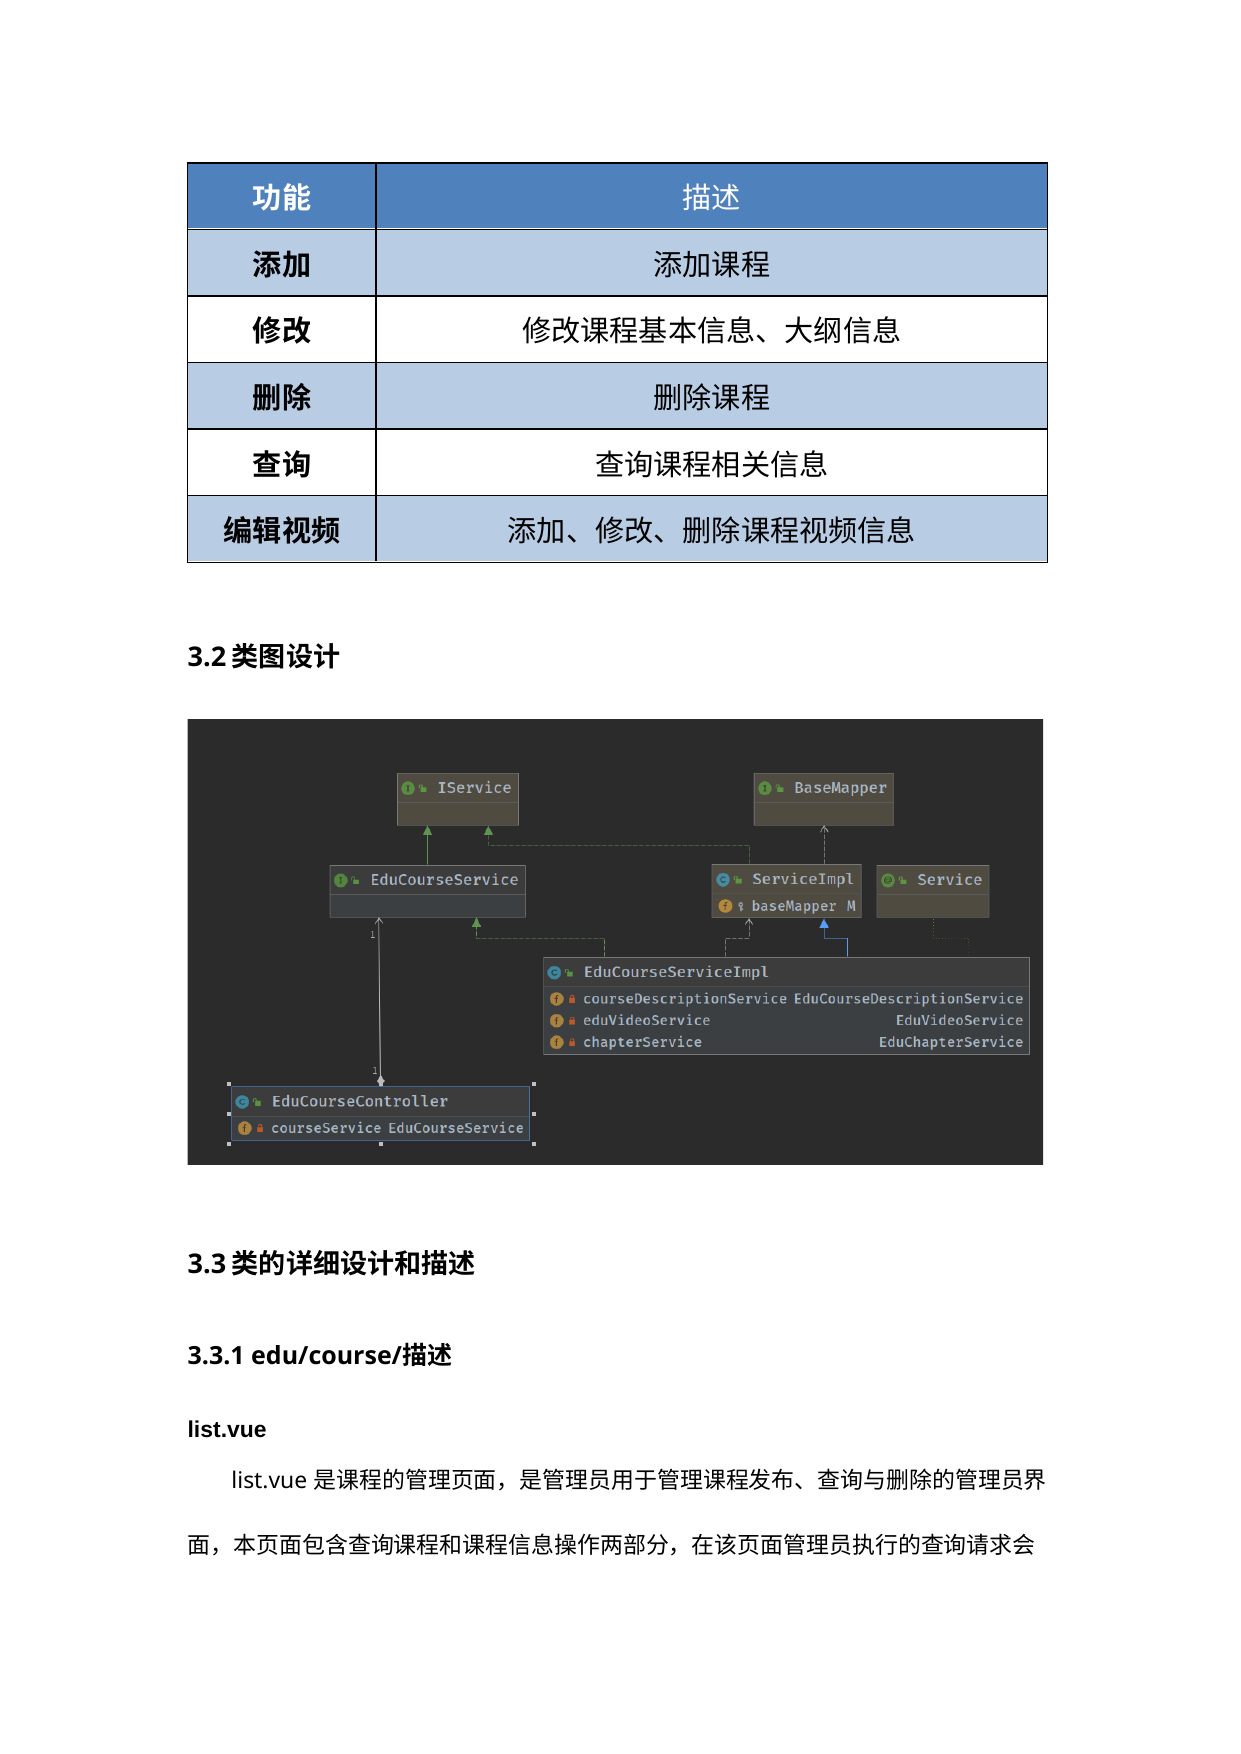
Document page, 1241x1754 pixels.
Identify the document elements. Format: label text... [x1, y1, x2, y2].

table_cell 删除课程 [377, 363, 1047, 428]
table_cell 修改课程基本信息、大纲信息 [377, 297, 1047, 362]
table_cell 添加、修改、删除课程视频信息 [377, 496, 1047, 561]
table_cell 删除 [188, 363, 375, 428]
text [187, 1446, 1053, 1576]
table_cell 添加 [188, 230, 375, 295]
table_cell 添加课程 [377, 230, 1047, 295]
table_header 功能 [188, 164, 375, 228]
table_cell 查询 [188, 430, 375, 495]
table_header 描述 [377, 164, 1047, 228]
table_cell 查询课程相关信息 [377, 430, 1047, 495]
table_cell 编辑视频 [188, 496, 375, 561]
text 3.3类的详细设计和描述 [187, 1229, 1053, 1294]
text list.vue [187, 1413, 1053, 1446]
text 3.2类图设计 [187, 622, 1053, 687]
table_cell 修改 [188, 297, 375, 362]
picture [187, 719, 1044, 1165]
text 3.3.1 edu/course/描述 [187, 1321, 1053, 1386]
